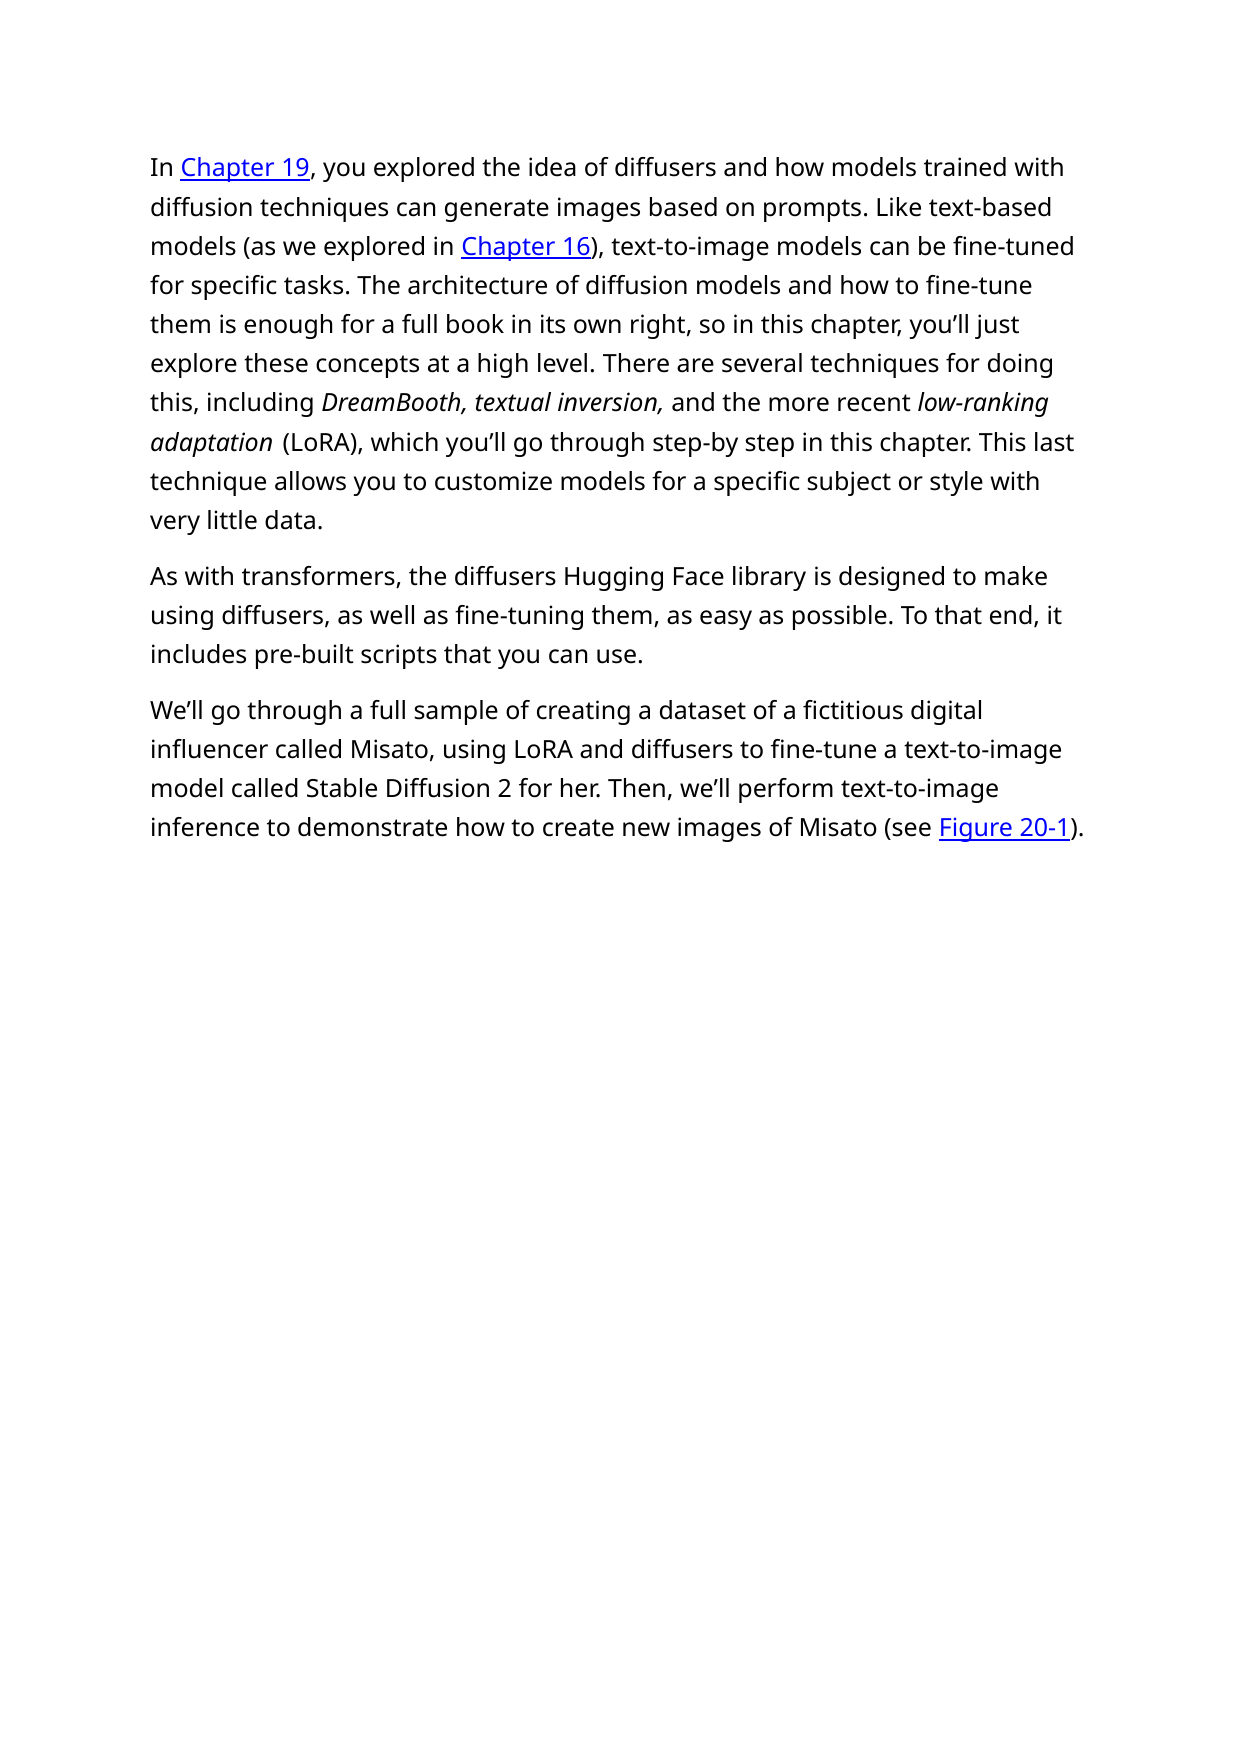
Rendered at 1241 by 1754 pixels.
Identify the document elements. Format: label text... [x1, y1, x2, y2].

text In Chapter 19, you explored the idea of diffusers and how models trained with diffusion techniques can generate images based on prompts. Like text-based models (as we explored in Chapter 16), text-to-image models can be fine-tuned for specific tasks. The architecture of diffusion models and how to fine-tune them is enough for a full book in its own right, so in this chapter, you’ll just explore these concepts at a high level. There are several techniques for doing this, including DreamBooth, textual inversion, and the more recent low-ranking adaptation (LoRA), which you’ll go through step-by step in this chapter. This last technique allows you to customize models for a specific subject or style with very little data. [150, 150, 1090, 537]
text We’ll go through a full sample of creating a dataset of a fictitious digital influencer called Misato, using LoRA and diffusers to fine-tune a text-to-image model called Stable Diffusion 2 for her. Then, we’ll perform text-to-image inference to demonstrate how to create new images of Misato (see Figure 20-1). [150, 692, 1090, 844]
text As with transformers, the diffusers Hugging Face library is designed to make using diffusers, as well as fine-tuning them, as easy as possible. To that end, it includes pre-built scripts that you can use. [150, 558, 1090, 671]
